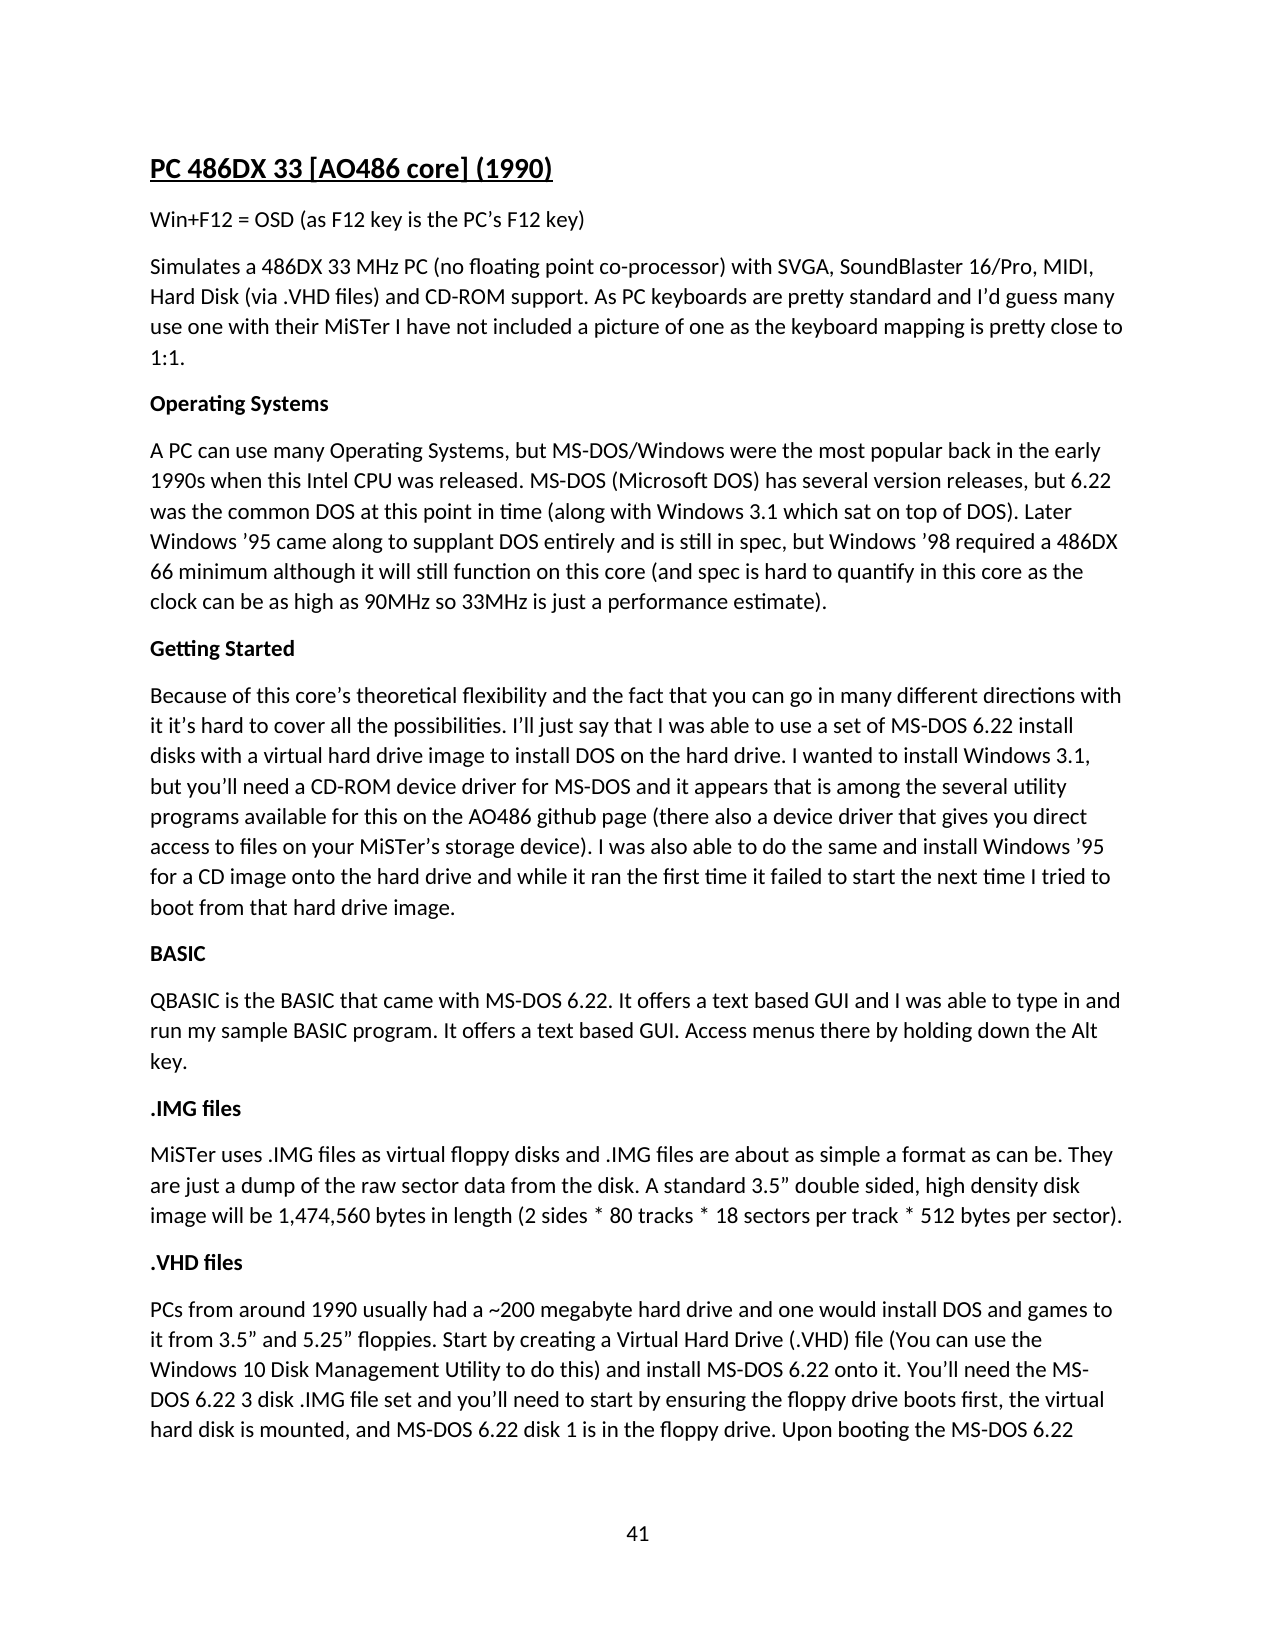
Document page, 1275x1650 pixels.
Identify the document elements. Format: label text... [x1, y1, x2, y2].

text Getting Started [150, 634, 1125, 662]
text MiSTer uses .IMG files as virtual floppy disks and .IMG files are about as simple a format as can be. They are just a dump of the raw sector data from the disk. A standard 3.5” double sided, high density disk image will be 1,474,560 bytes in length (2 sides * 80 tracks * 18 sectors per track * 512 bytes per sector). [150, 1141, 1125, 1229]
text .IMG files [150, 1094, 1125, 1122]
text Win+F12 = OSD (as F12 key is the PC’s F12 key) [150, 205, 1125, 233]
text Operating Systems [150, 389, 1125, 417]
text BASIC [150, 939, 1125, 967]
text QBASIC is the BASIC that came with MS-DOS 6.22. It offers a text based GUI and I was able to type in and run my sample BASIC program. It offers a text based GUI. Access menus there by holding down the Alt key. [150, 986, 1125, 1075]
text PC 486DX 33 [AO486 core] (1990) [150, 150, 1125, 186]
text .VHD files [150, 1248, 1125, 1276]
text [150, 1295, 1125, 1443]
text Because of this core’s theoretical flexibility and the fact that you can go in many different directions with it it’s hard to cover all the possibilities. I’ll just say that I was able to use a set of MS-DOS 6.22 install disks with a virtual hard drive image to install DOS on the hard drive. I wanted to install Windows 3.1, but you’ll need a CD-ROM device driver for MS-DOS and it appears that is among the several utility programs available for this on the AO486 github page (there also a device driver that gives you direct access to files on your MiSTer’s storage device). I was also able to do the same and install Windows ’95 for a CD image onto the hard drive and while it ran the first time it failed to start the next time I tried to boot from that hard drive image. [150, 681, 1125, 921]
text A PC can use many Operating Systems, but MS-DOS/Windows were the most popular back in the early 1990s when this Intel CPU was released. MS-DOS (Microsoft DOS) has several version releases, but 6.22 was the common DOS at this point in time (along with Windows 3.1 which sat on top of DOS). Later Windows ’95 came along to supplant DOS entirely and is still in spec, but Windows ’98 required a 486DX 66 minimum although it will still function on this core (and spec is hard to quantify in this core as the clock can be as high as 90MHz so 33MHz is just a performance estimate). [150, 436, 1125, 615]
text Simulates a 486DX 33 MHz PC (no floating point co-processor) with SVGA, SoundBlaster 16/Pro, MIDI, Hard Disk (via .VHD files) and CD-ROM support. As PC keyboards are pretty standard and I’d guess many use one with their MiSTer I have not included a picture of one as the keyboard mapping is pretty close to 1:1. [150, 252, 1125, 371]
